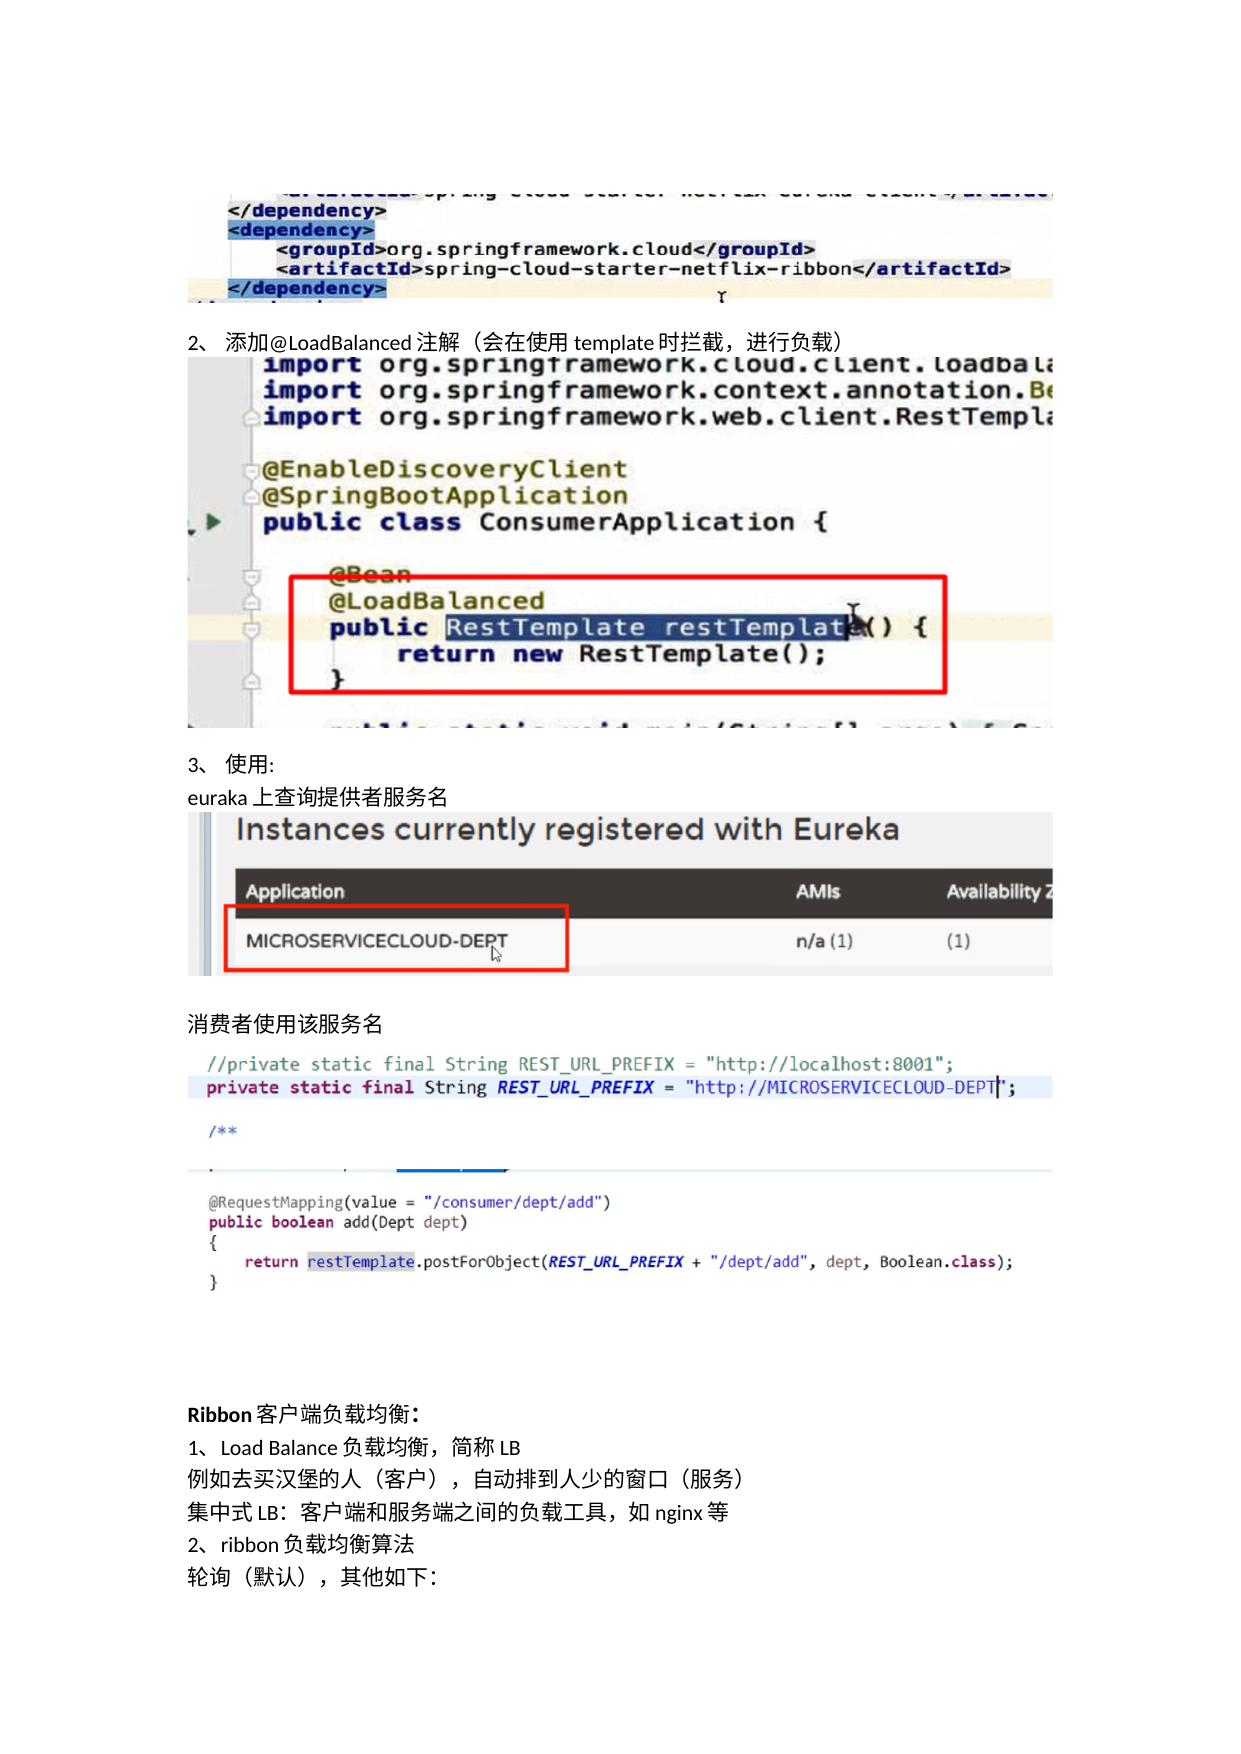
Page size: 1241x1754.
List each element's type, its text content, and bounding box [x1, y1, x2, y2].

picture [187, 812, 1053, 976]
list 添加@LoadBalanced注解（会在使用template时拦截，进行负载） [187, 324, 1053, 357]
text 例如去买汉堡的人（客户），自动排到人少的窗口（服务） [187, 1462, 1053, 1494]
text 1、Load Balance负载均衡，简称LB [187, 1429, 1053, 1462]
picture [187, 194, 1053, 303]
picture [187, 357, 1053, 728]
text Ribbon客户端负载均衡： [187, 1397, 1053, 1429]
picture [187, 1169, 1053, 1307]
text 轮询（默认），其他如下： [187, 1559, 1053, 1592]
text 集中式LB：客户端和服务端之间的负载工具，如nginx等 [187, 1494, 1053, 1527]
text 2、ribbon负载均衡算法 [187, 1527, 1053, 1559]
text euraka上查询提供者服务名 [187, 779, 1053, 812]
text 消费者使用该服务名 [187, 1007, 1053, 1039]
picture [187, 1039, 1053, 1138]
list 使用: [187, 747, 1053, 779]
